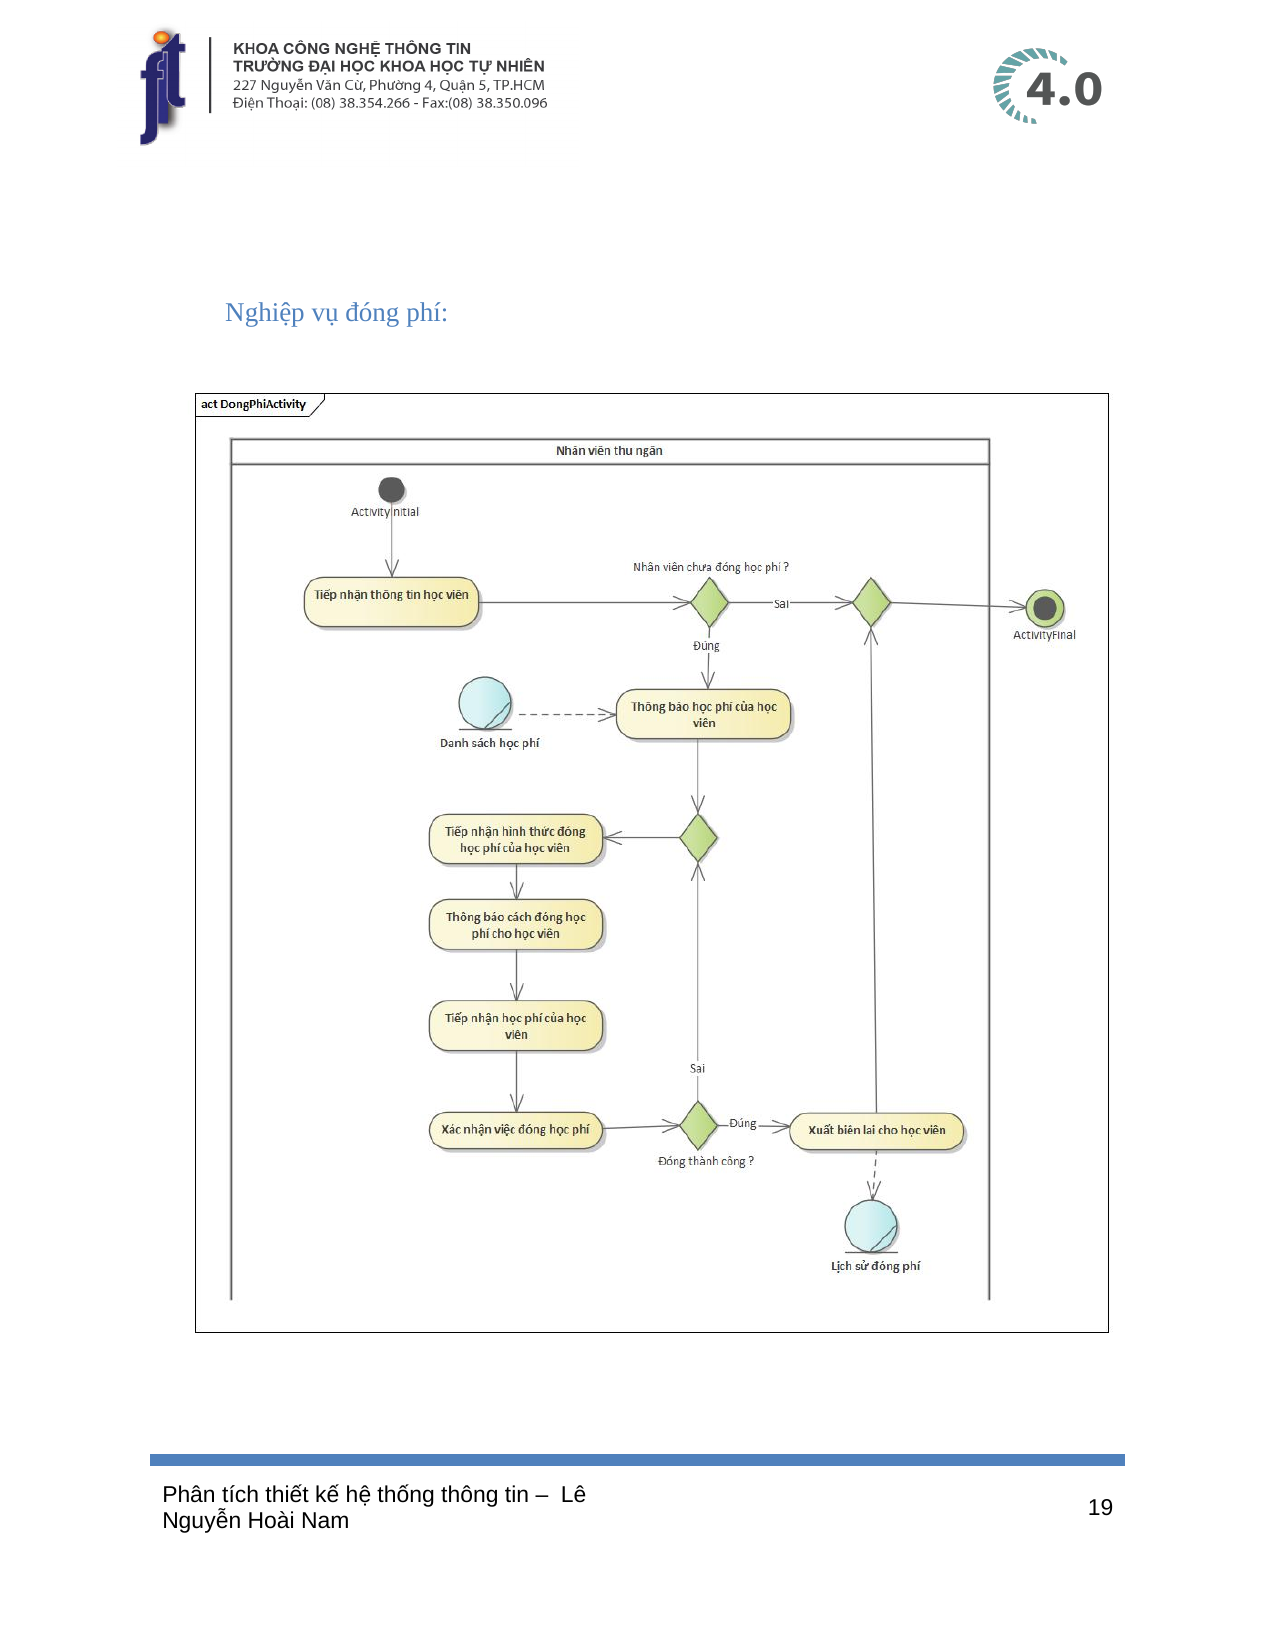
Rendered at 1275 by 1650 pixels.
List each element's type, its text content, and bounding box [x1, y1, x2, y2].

picture [117, 21, 580, 167]
picture [985, 41, 1108, 127]
text Nghiệp vụ đóng phí: [150, 296, 1125, 327]
picture [187, 385, 1115, 1339]
